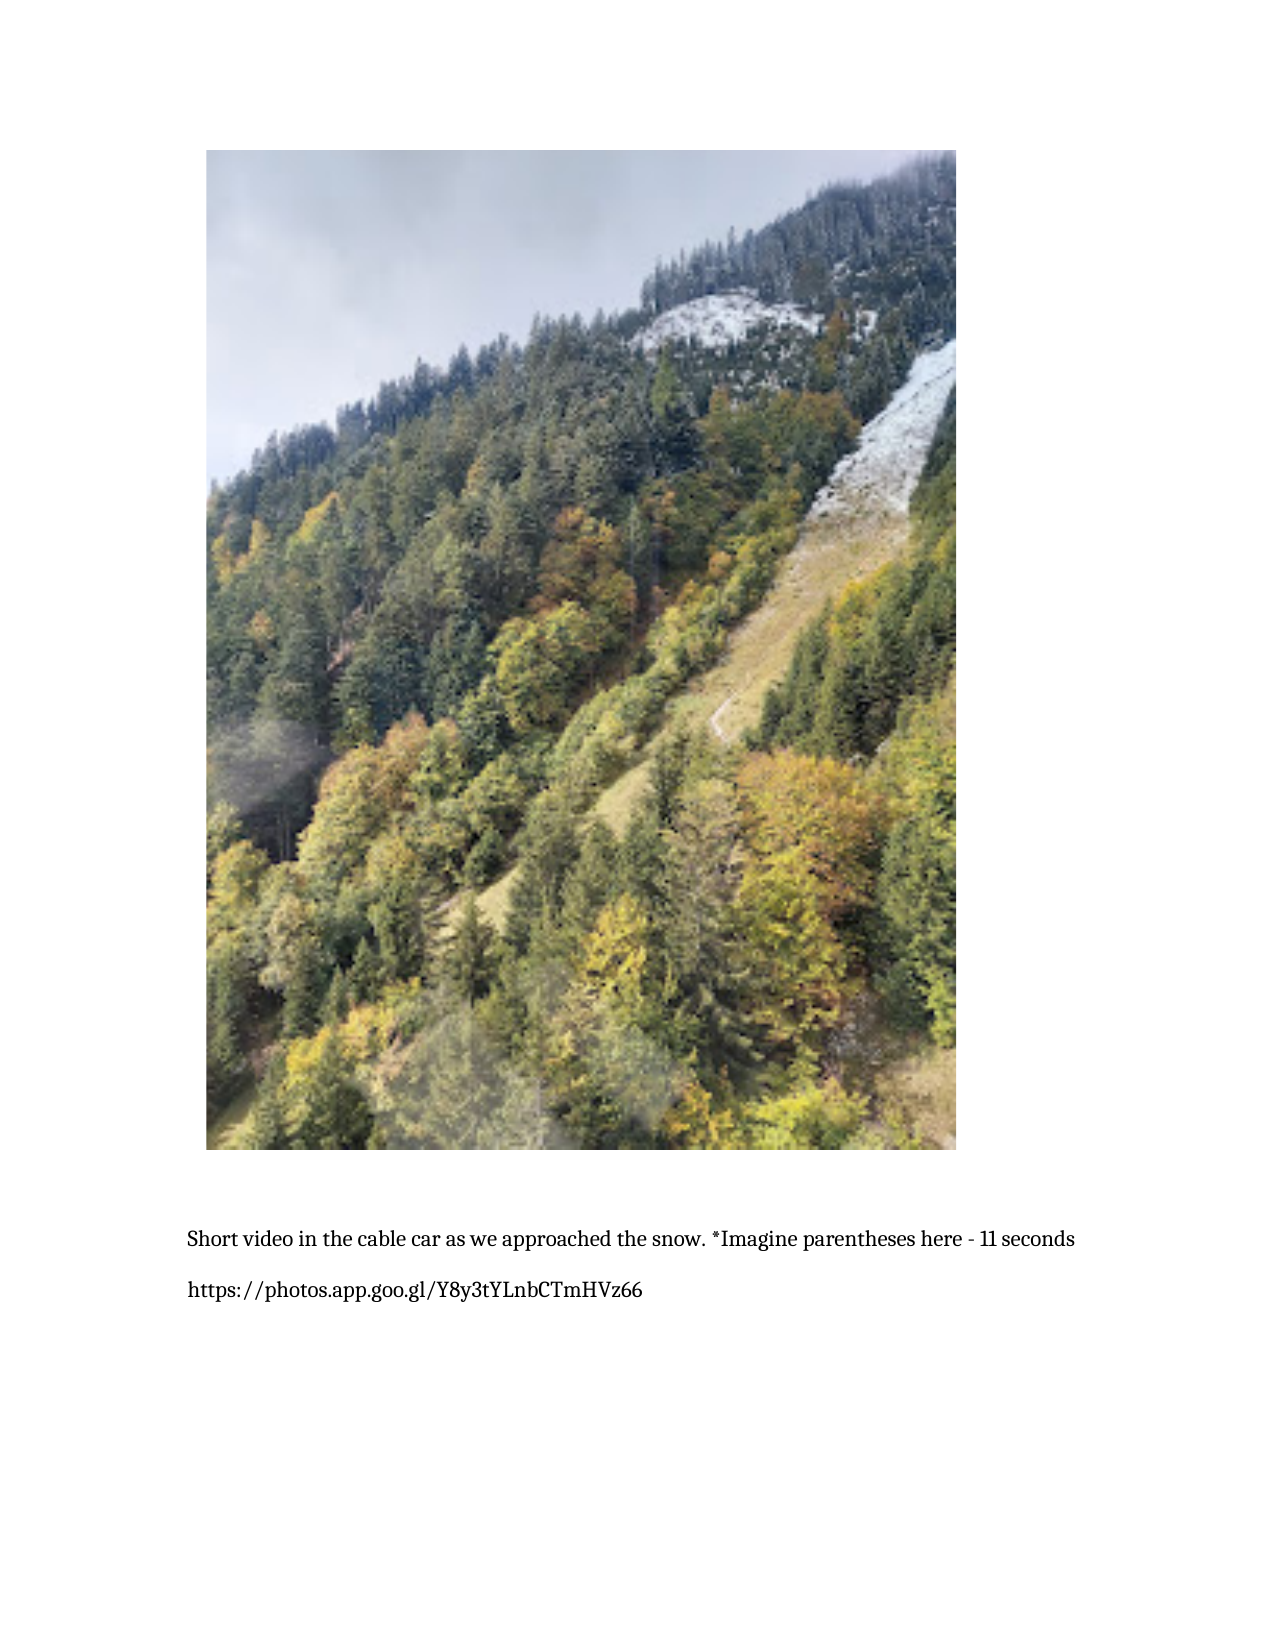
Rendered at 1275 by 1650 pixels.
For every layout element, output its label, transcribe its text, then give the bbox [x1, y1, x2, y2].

picture [206, 150, 957, 1150]
text https://photos.app.goo.gl/Y8y3tYLnbCTmHVz66 [187, 1277, 1087, 1303]
text Short video in the cable car as we approached the snow. *Imagine parentheses here - 11 seconds [187, 1226, 1087, 1252]
